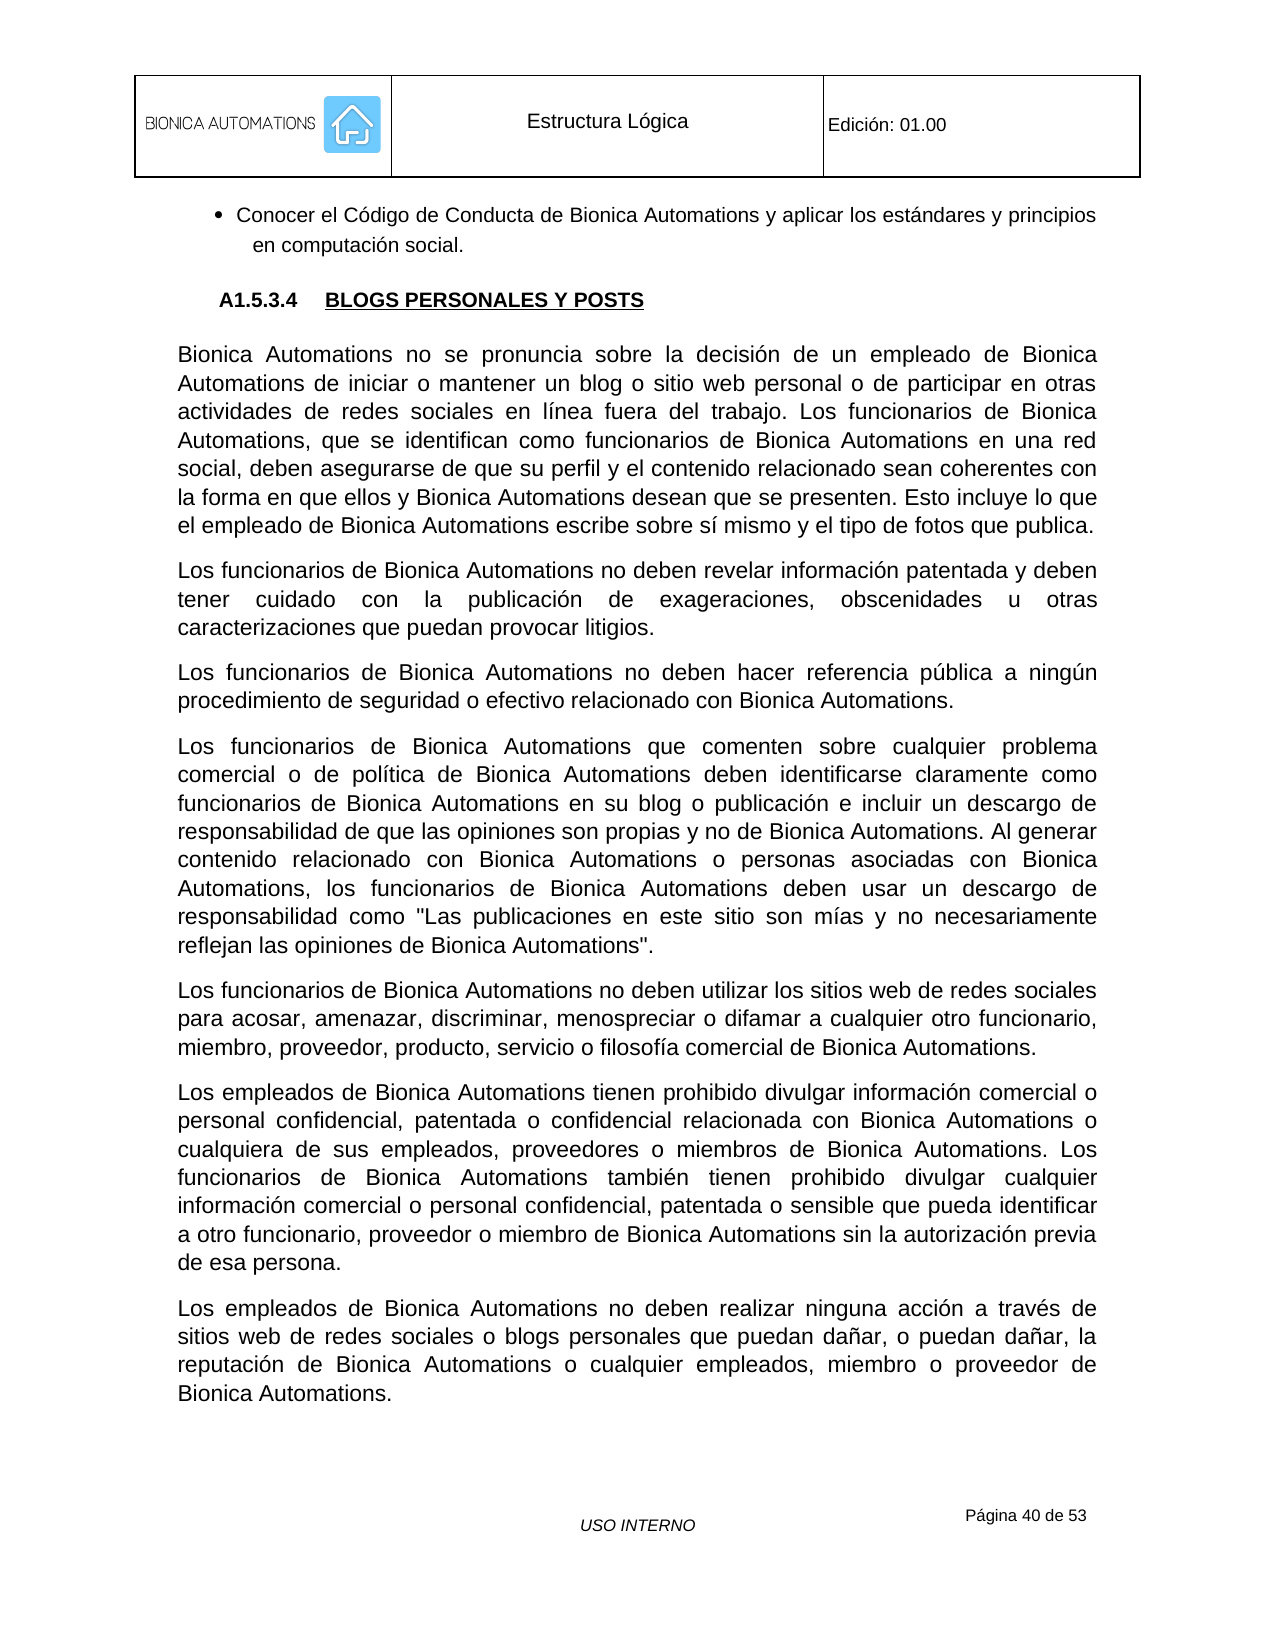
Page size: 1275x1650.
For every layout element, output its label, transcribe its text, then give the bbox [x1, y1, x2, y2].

text Bionica Automations no se pronuncia sobre la decisión de un empleado de Bionica Automations de iniciar o mantener un blog o sitio web personal o de participar en otras actividades de redes sociales en línea fuera del trabajo. Los funcionarios de Bionica Automations, que se identifican como funcionarios de Bionica Automations en una red social, deben asegurarse de que su perfil y el contenido relacionado sean coherentes con la forma en que ellos y Bionica Automations desean que se presenten. Esto incluye lo que el empleado de Bionica Automations escribe sobre sí mismo y el tipo de fotos que publica. [177, 341, 1098, 538]
text Los empleados de Bionica Automations no deben realizar ninguna acción a través de sitios web de redes sociales o blogs personales que puedan dañar, o puedan dañar, la reputación de Bionica Automations o cualquier empleados, miembro o proveedor de Bionica Automations. [177, 1294, 1098, 1406]
text Los funcionarios de Bionica Automations no deben hacer referencia pública a ningún procedimiento de seguridad o efectivo relacionado con Bionica Automations. [177, 659, 1098, 714]
list Conocer el Código de Conducta de Bionica Automations y aplicar los estándares y principios en computación social. [215, 203, 1098, 257]
picture [146, 96, 381, 153]
text Los funcionarios de Bionica Automations no deben revelar información patentada y deben tener cuidado con la publicación de exageraciones, obscenidades u otras caracterizaciones que puedan provocar litigios. [177, 557, 1098, 640]
text Blogs personales y posts [218, 288, 1098, 312]
text Los funcionarios de Bionica Automations que comenten sobre cualquier problema comercial o de política de Bionica Automations deben identificarse claramente como funcionarios de Bionica Automations en su blog o publicación e incluir un descargo de responsabilidad de que las opiniones son propias y no de Bionica Automations. Al generar contenido relacionado con Bionica Automations o personas asociadas con Bionica Automations, los funcionarios de Bionica Automations deben usar un descargo de responsabilidad como "Las publicaciones en este sitio son mías y no necesariamente reflejan las opiniones de Bionica Automations". [177, 733, 1098, 958]
text Los funcionarios de Bionica Automations no deben utilizar los sitios web de redes sociales para acosar, amenazar, discriminar, menospreciar o difamar a cualquier otro funcionario, miembro, proveedor, producto, servicio o filosofía comercial de Bionica Automations. [177, 977, 1098, 1060]
text Los empleados de Bionica Automations tienen prohibido divulgar información comercial o personal confidencial, patentada o confidencial relacionada con Bionica Automations o cualquiera de sus empleados, proveedores o miembros de Bionica Automations. Los funcionarios de Bionica Automations también tienen prohibido divulgar cualquier información comercial o personal confidencial, patentada o sensible que pueda identificar a otro funcionario, proveedor o miembro de Bionica Automations sin la autorización previa de esa persona. [177, 1079, 1098, 1276]
